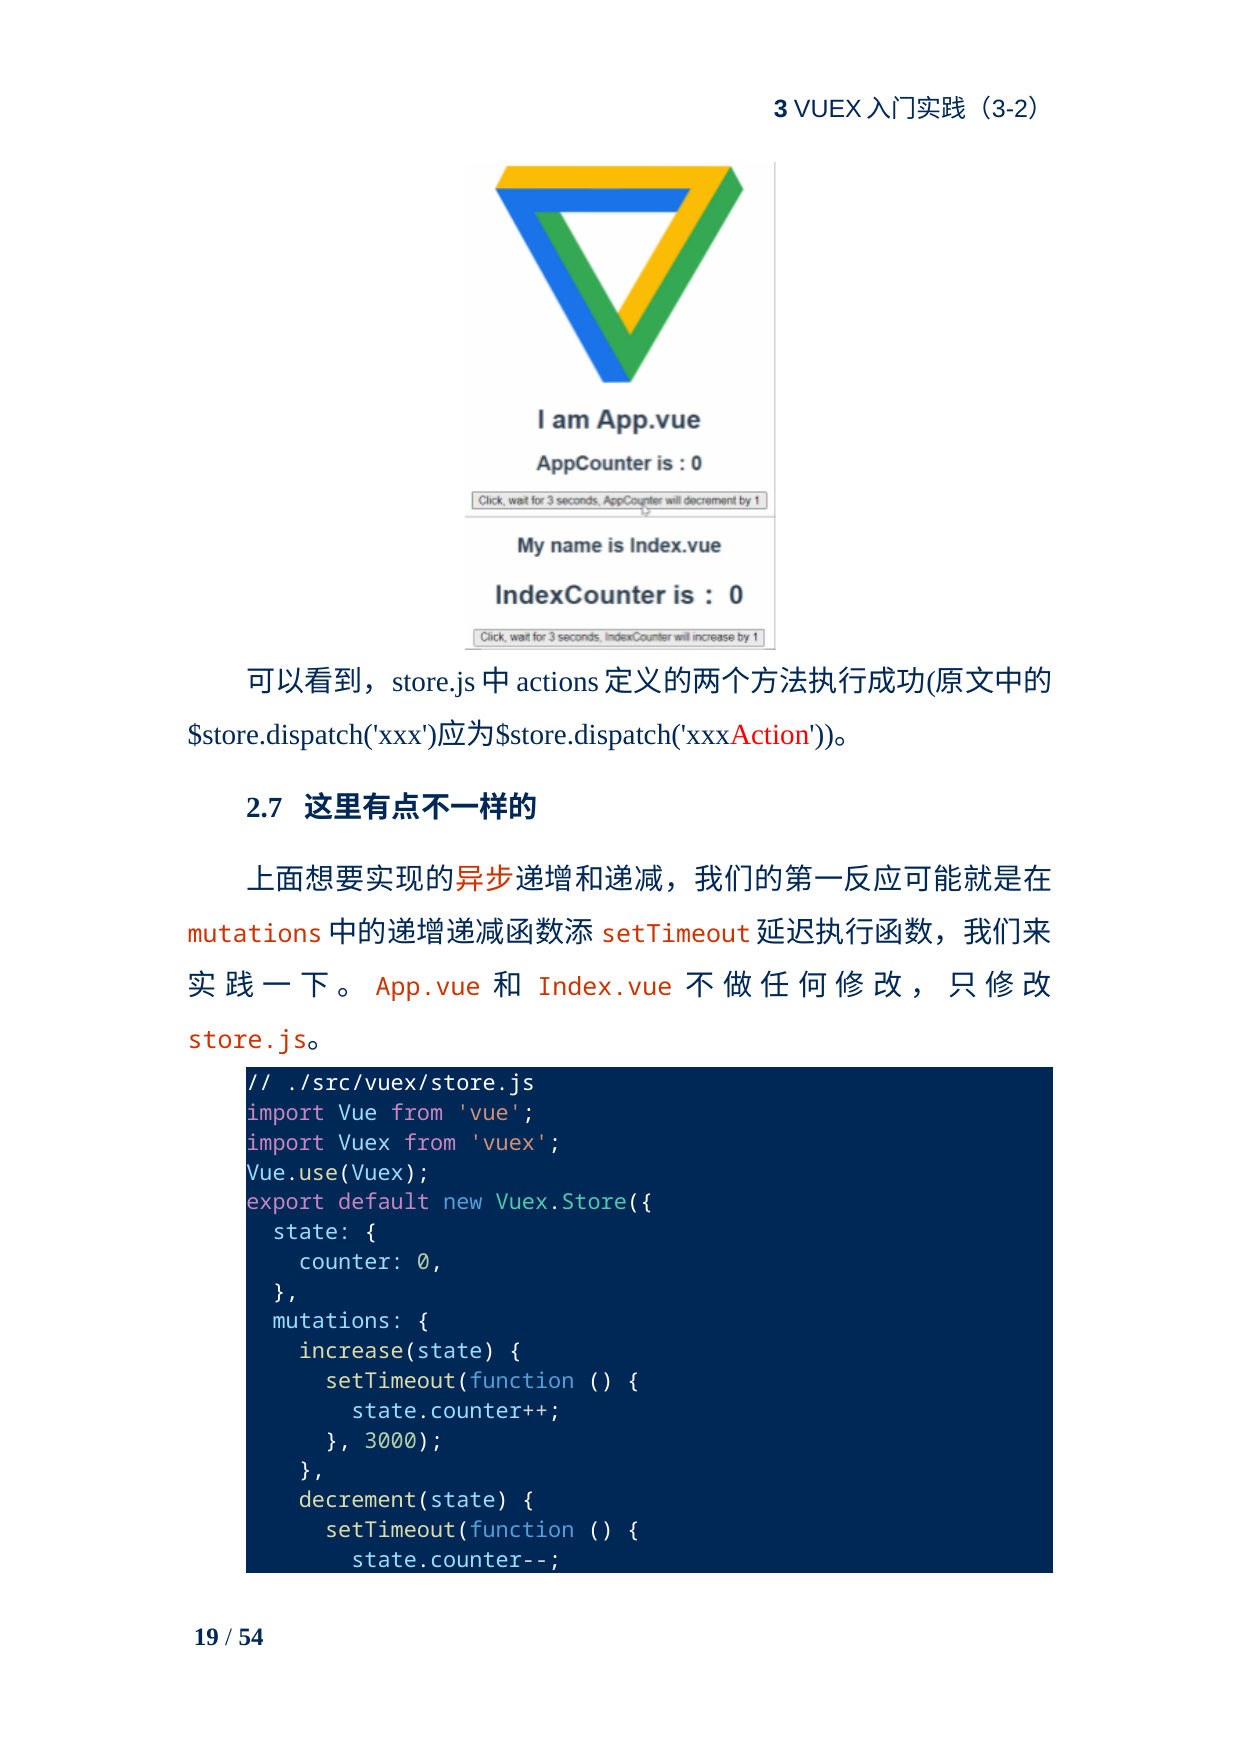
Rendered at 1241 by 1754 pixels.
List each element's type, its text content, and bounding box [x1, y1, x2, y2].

text import Vue from 'vue'; [246, 1097, 1053, 1127]
text state.counter--; [246, 1544, 1053, 1573]
text decrement(state) { [246, 1484, 1053, 1514]
text counter: 0, [246, 1246, 1053, 1276]
text }, [246, 1276, 1053, 1305]
text export default new Vuex.Store({ [246, 1186, 1053, 1216]
text increase(state) { [246, 1335, 1053, 1365]
text state.counter++; [246, 1395, 1053, 1424]
text setTimeout(function () { [246, 1514, 1053, 1544]
text import Vuex from 'vuex'; [246, 1127, 1053, 1156]
text 上面想要实现的异步递增和递减，我们的第一反应可能就是在mutations中的递增递减函数添setTimeout延迟执行函数，我们来实践一下。App.vue和Index.vue不做任何修改，只修改store.js。 [187, 856, 1053, 1057]
text // ./src/vuex/store.js [246, 1067, 1053, 1097]
text 可以看到，store.js中actions定义的两个方法执行成功(原文中的$store.dispatch('xxx')应为$store.dispatch('xxxAction'))。 [187, 658, 1053, 753]
text Vue.use(Vuex); [246, 1156, 1053, 1186]
text mutations: { [246, 1305, 1053, 1335]
subtitle 这里有点不一样的 [246, 783, 1053, 826]
text }, 3000); [246, 1424, 1053, 1454]
text state: { [246, 1216, 1053, 1246]
text setTimeout(function () { [246, 1365, 1053, 1395]
text }, [246, 1454, 1053, 1484]
